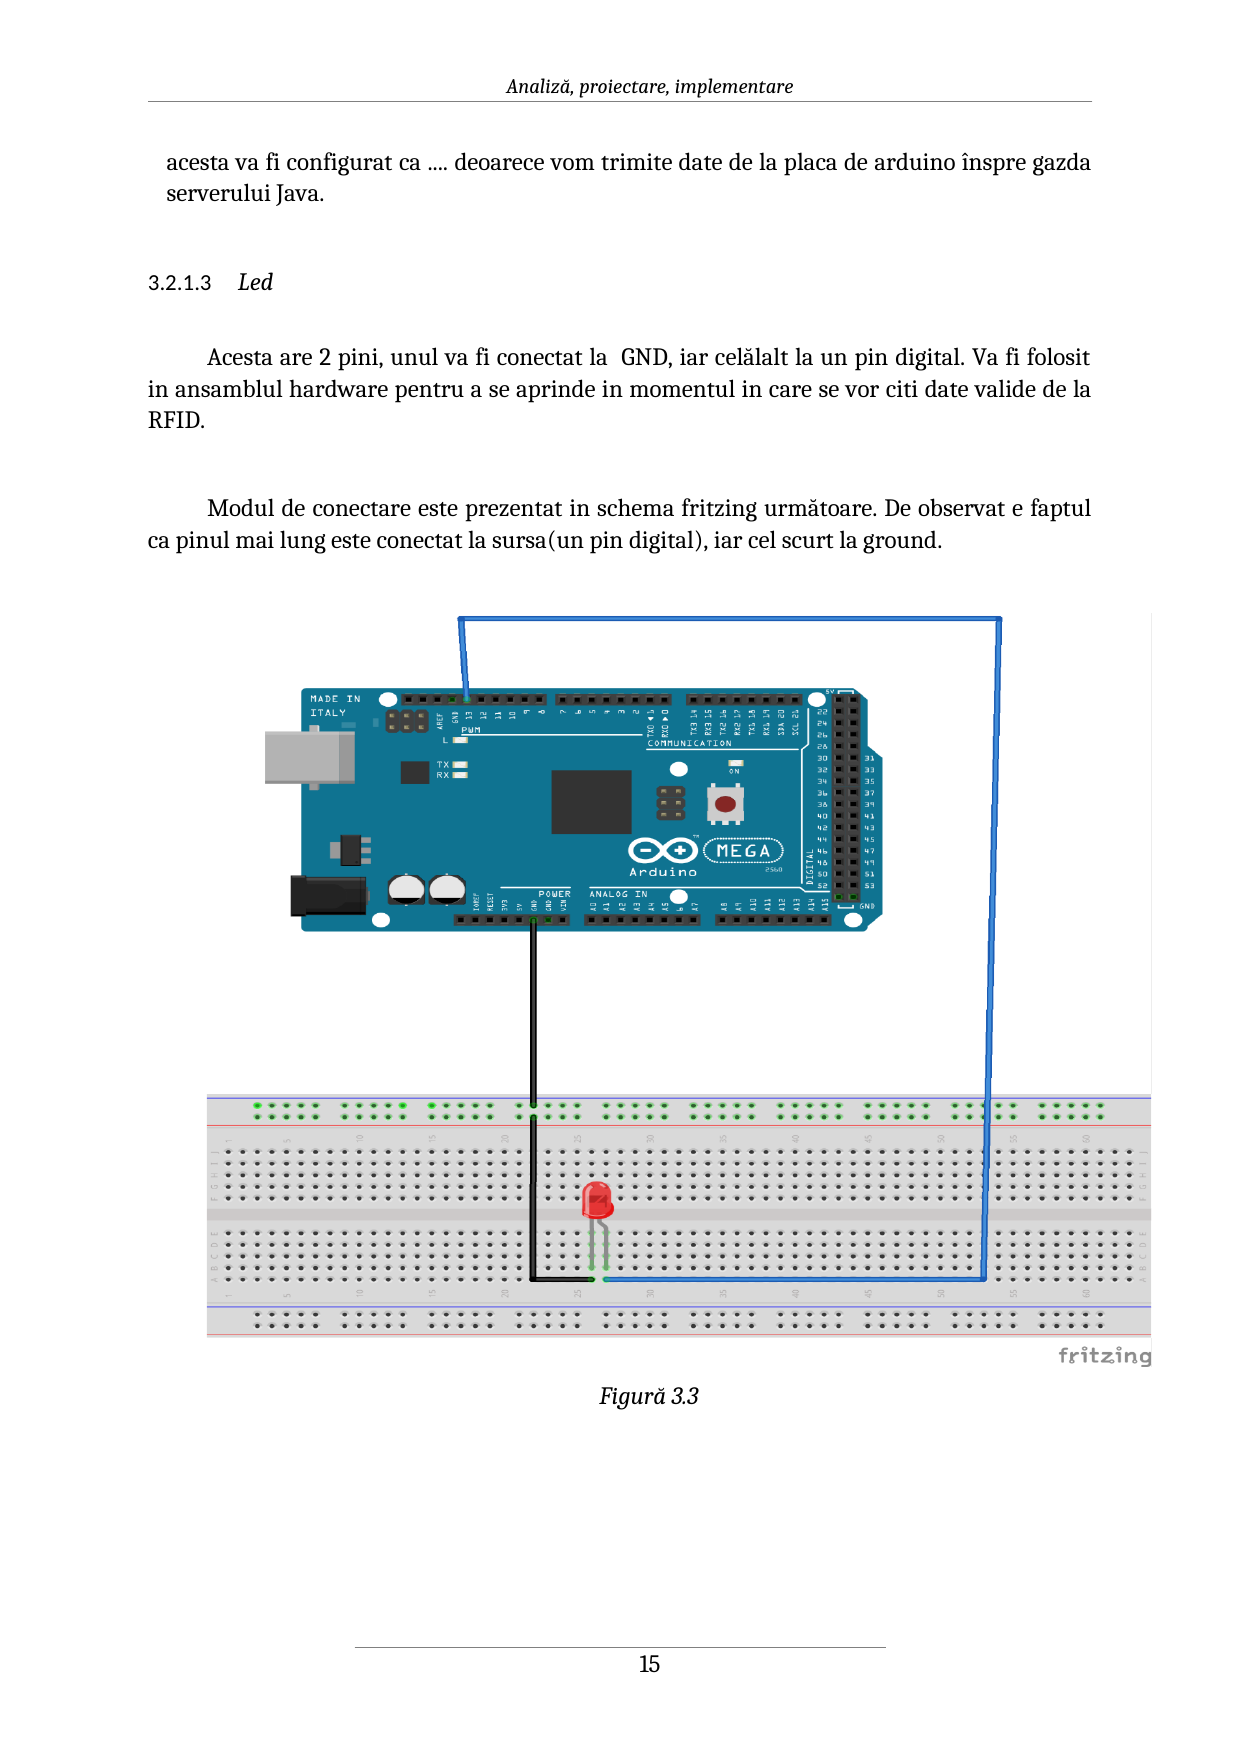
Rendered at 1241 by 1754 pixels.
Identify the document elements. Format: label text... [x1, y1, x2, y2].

subtitle Led [148, 267, 1092, 296]
picture [206, 613, 1152, 1367]
text Acesta are 2 pini, unul va fi conectat la GND, iar celălalt la un pin digital. Va fi folosit in ansamblul hardware pentru a se aprinde in momentul in care se vor citi date valide de la RFID. [148, 343, 1092, 435]
text Modul de conectare este prezentat in schema fritzing următoare. De observat e faptul ca pinul mai lung este conectat la sursa(un pin digital), iar cel scurt la ground. [148, 494, 1092, 554]
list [166, 148, 1092, 208]
